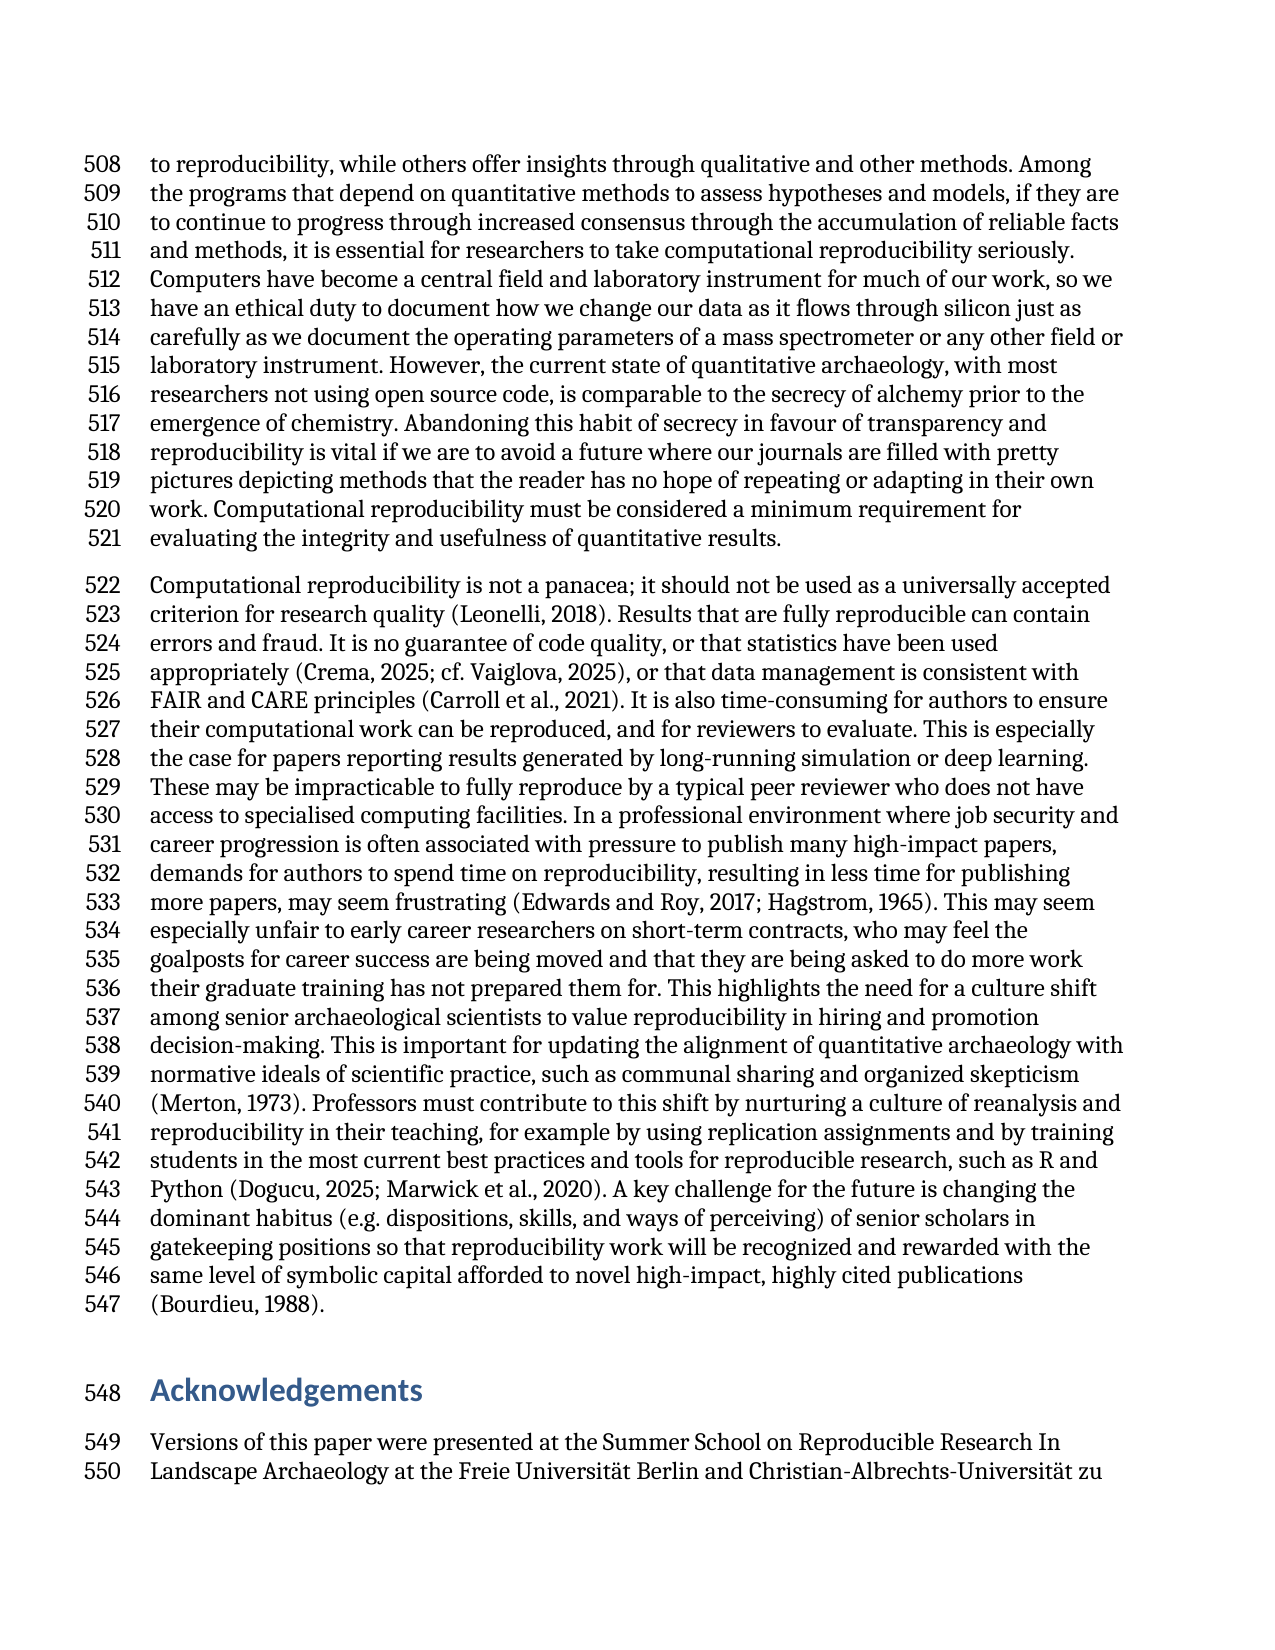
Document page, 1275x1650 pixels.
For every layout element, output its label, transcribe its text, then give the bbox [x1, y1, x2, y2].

subtitle Acknowledgements [150, 1369, 1125, 1409]
text Computational reproducibility is not a panacea; it should not be used as a universally accepted criterion for research quality (Leonelli, 2018). Results that are fully reproducible can contain errors and fraud. It is no guarantee of code quality, or that statistics have been used appropriately (Crema, 2025; cf. Vaiglova, 2025), or that data management is consistent with FAIR and CARE principles (Carroll et al., 2021). It is also time-consuming for authors to ensure their computational work can be reproduced, and for reviewers to evaluate. This is especially the case for papers reporting results generated by long-running simulation or deep learning. These may be impracticable to fully reproduce by a typical peer reviewer who does not have access to specialised computing facilities. In a professional environment where job security and career progression is often associated with pressure to publish many high-impact papers, demands for authors to spend time on reproducibility, resulting in less time for publishing more papers, may seem frustrating (Edwards and Roy, 2017; Hagstrom, 1965). This may seem especially unfair to early career researchers on short-term contracts, who may feel the goalposts for career success are being moved and that they are being asked to do more work their graduate training has not prepared them for. This highlights the need for a culture shift among senior archaeological scientists to value reproducibility in hiring and promotion decision-making. This is important for updating the alignment of quantitative archaeology with normative ideals of scientific practice, such as communal sharing and organized skepticism (Merton, 1973). Professors must contribute to this shift by nurturing a culture of reanalysis and reproducibility in their teaching, for example by using replication assignments and by training students in the most current best practices and tools for reproducible research, such as R and Python (Dogucu, 2025; Marwick et al., 2020). A key challenge for the future is changing the dominant habitus (e.g. dispositions, skills, and ways of perceiving) of senior scholars in gatekeeping positions so that reproducibility work will be recognized and rewarded with the same level of symbolic capital afforded to novel high-impact, highly cited publications (Bourdieu, 1988). [150, 571, 1125, 1319]
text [150, 150, 1125, 552]
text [150, 1428, 1125, 1486]
